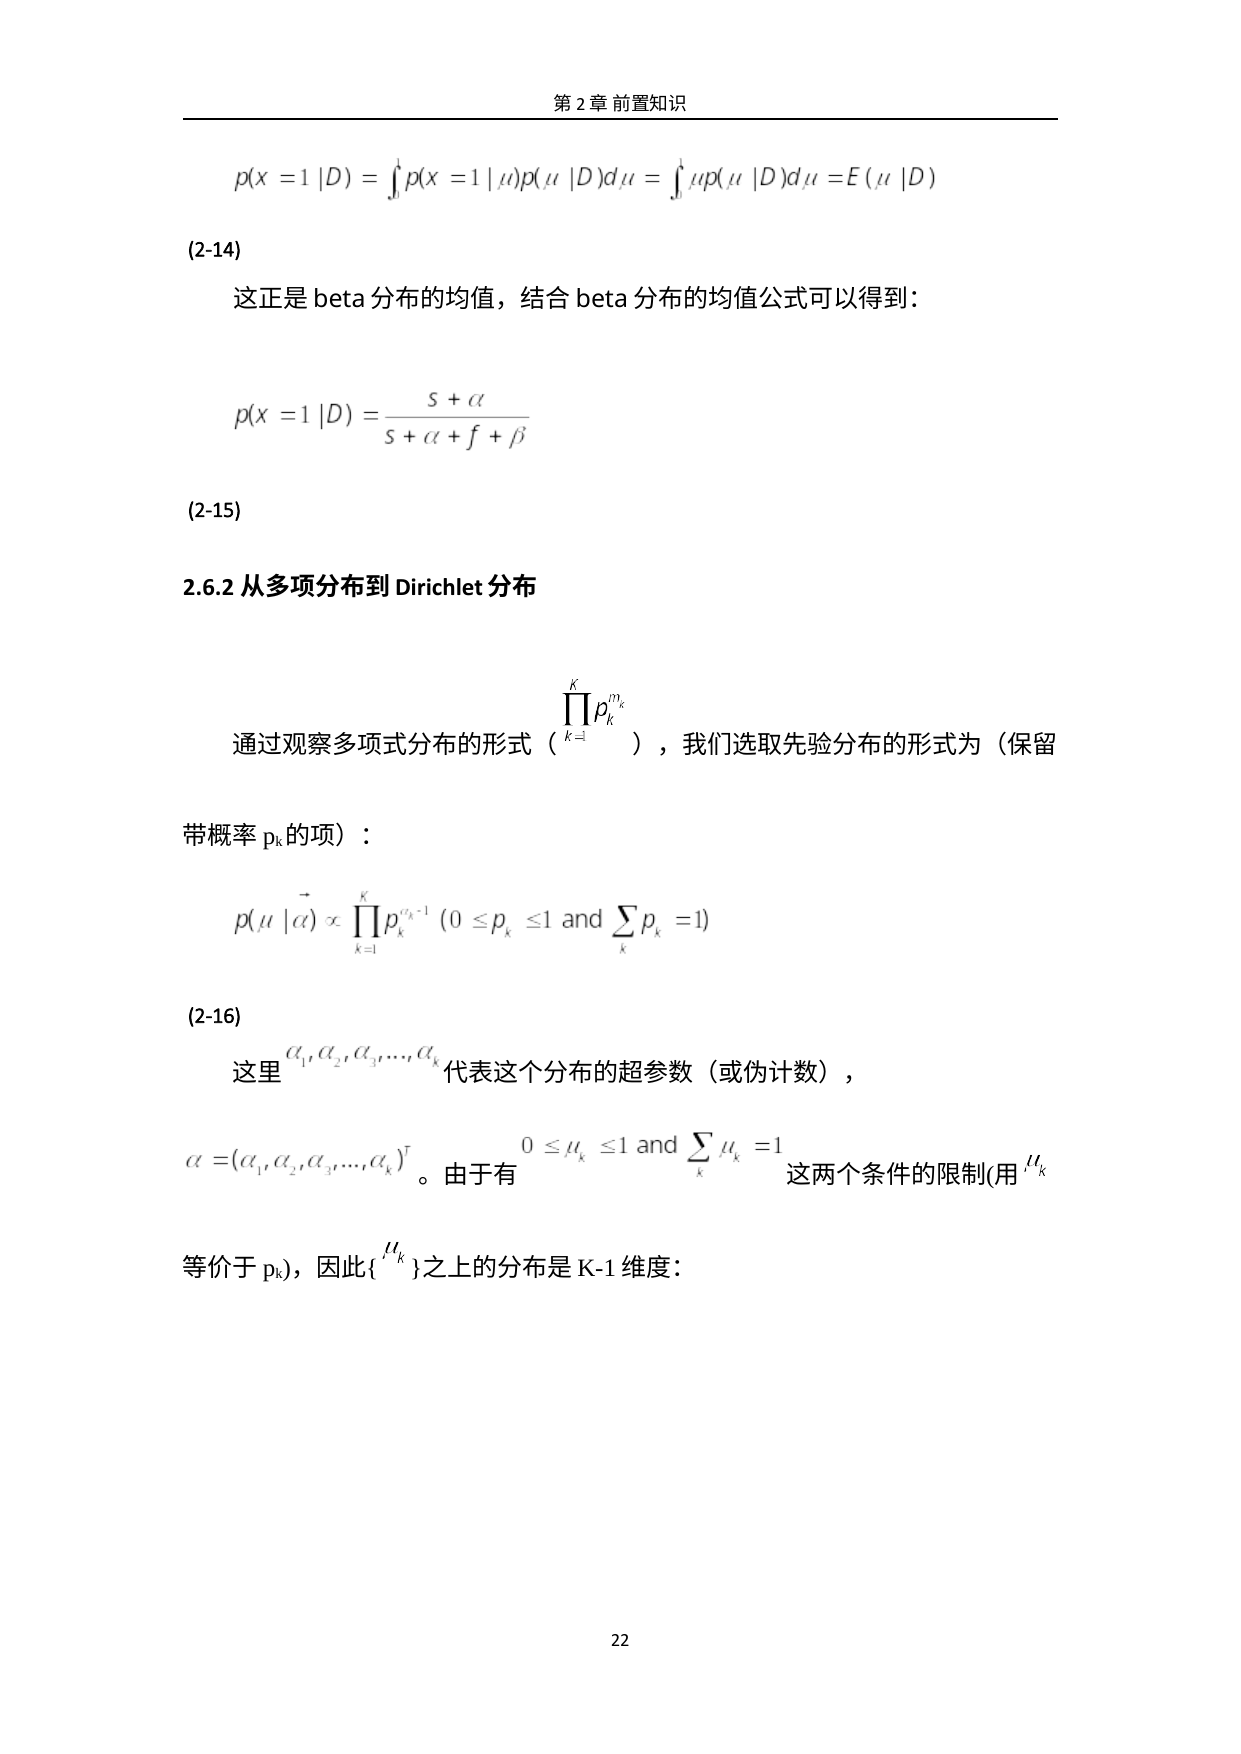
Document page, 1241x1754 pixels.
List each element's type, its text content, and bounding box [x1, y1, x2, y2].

subtitle 从多项分布到Dirichlet分布 [183, 552, 1058, 617]
text 通过观察多项式分布的形式（），我们选取先验分布的形式为（保留带概率pk的项）： [183, 671, 1058, 866]
text 这正是beta分布的均值，结合beta分布的均值公式可以得到： [233, 264, 1058, 476]
text 这里代表这个分布的超参数（或伪计数），。由于有这两个条件的限制(用等价于pk​)，因此{}之上的分布是K-1维度： [183, 1031, 1058, 1291]
